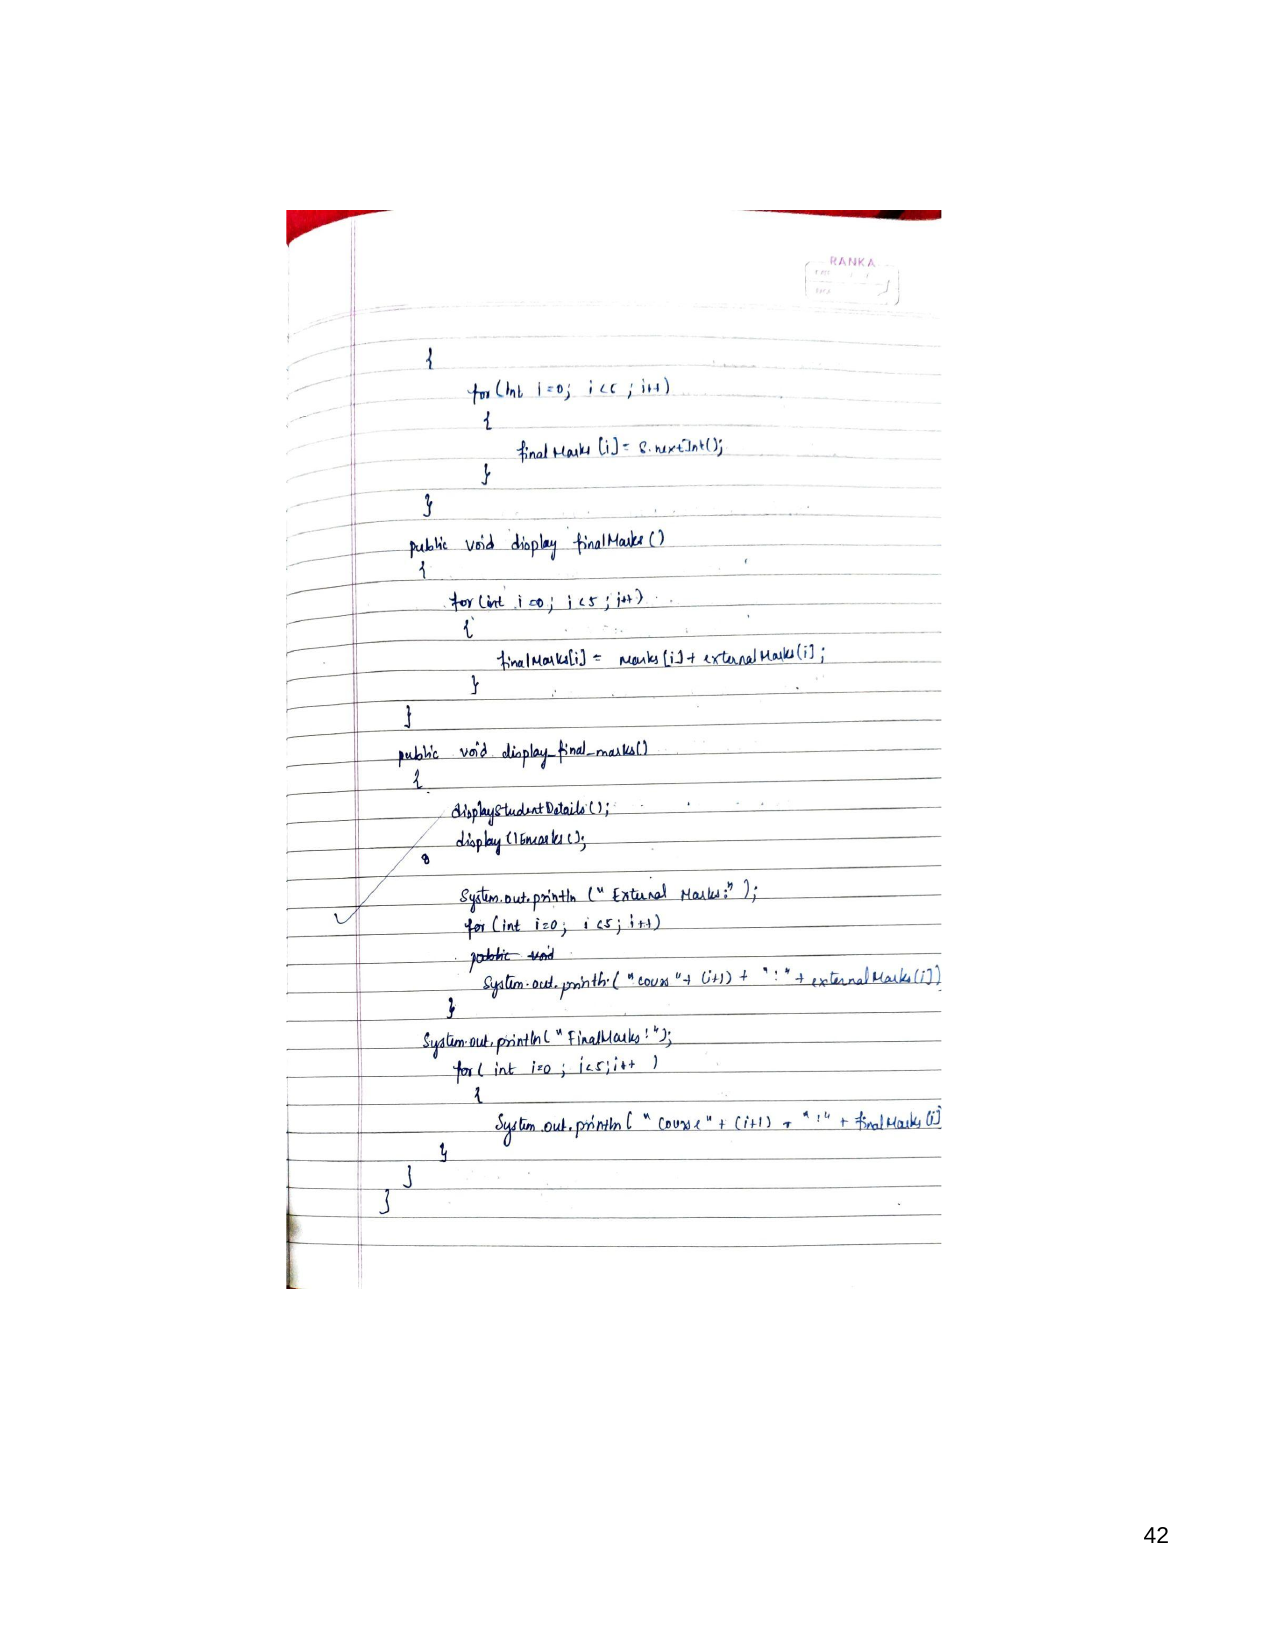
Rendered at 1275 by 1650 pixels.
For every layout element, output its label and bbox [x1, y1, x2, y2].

picture [286, 210, 942, 1289]
